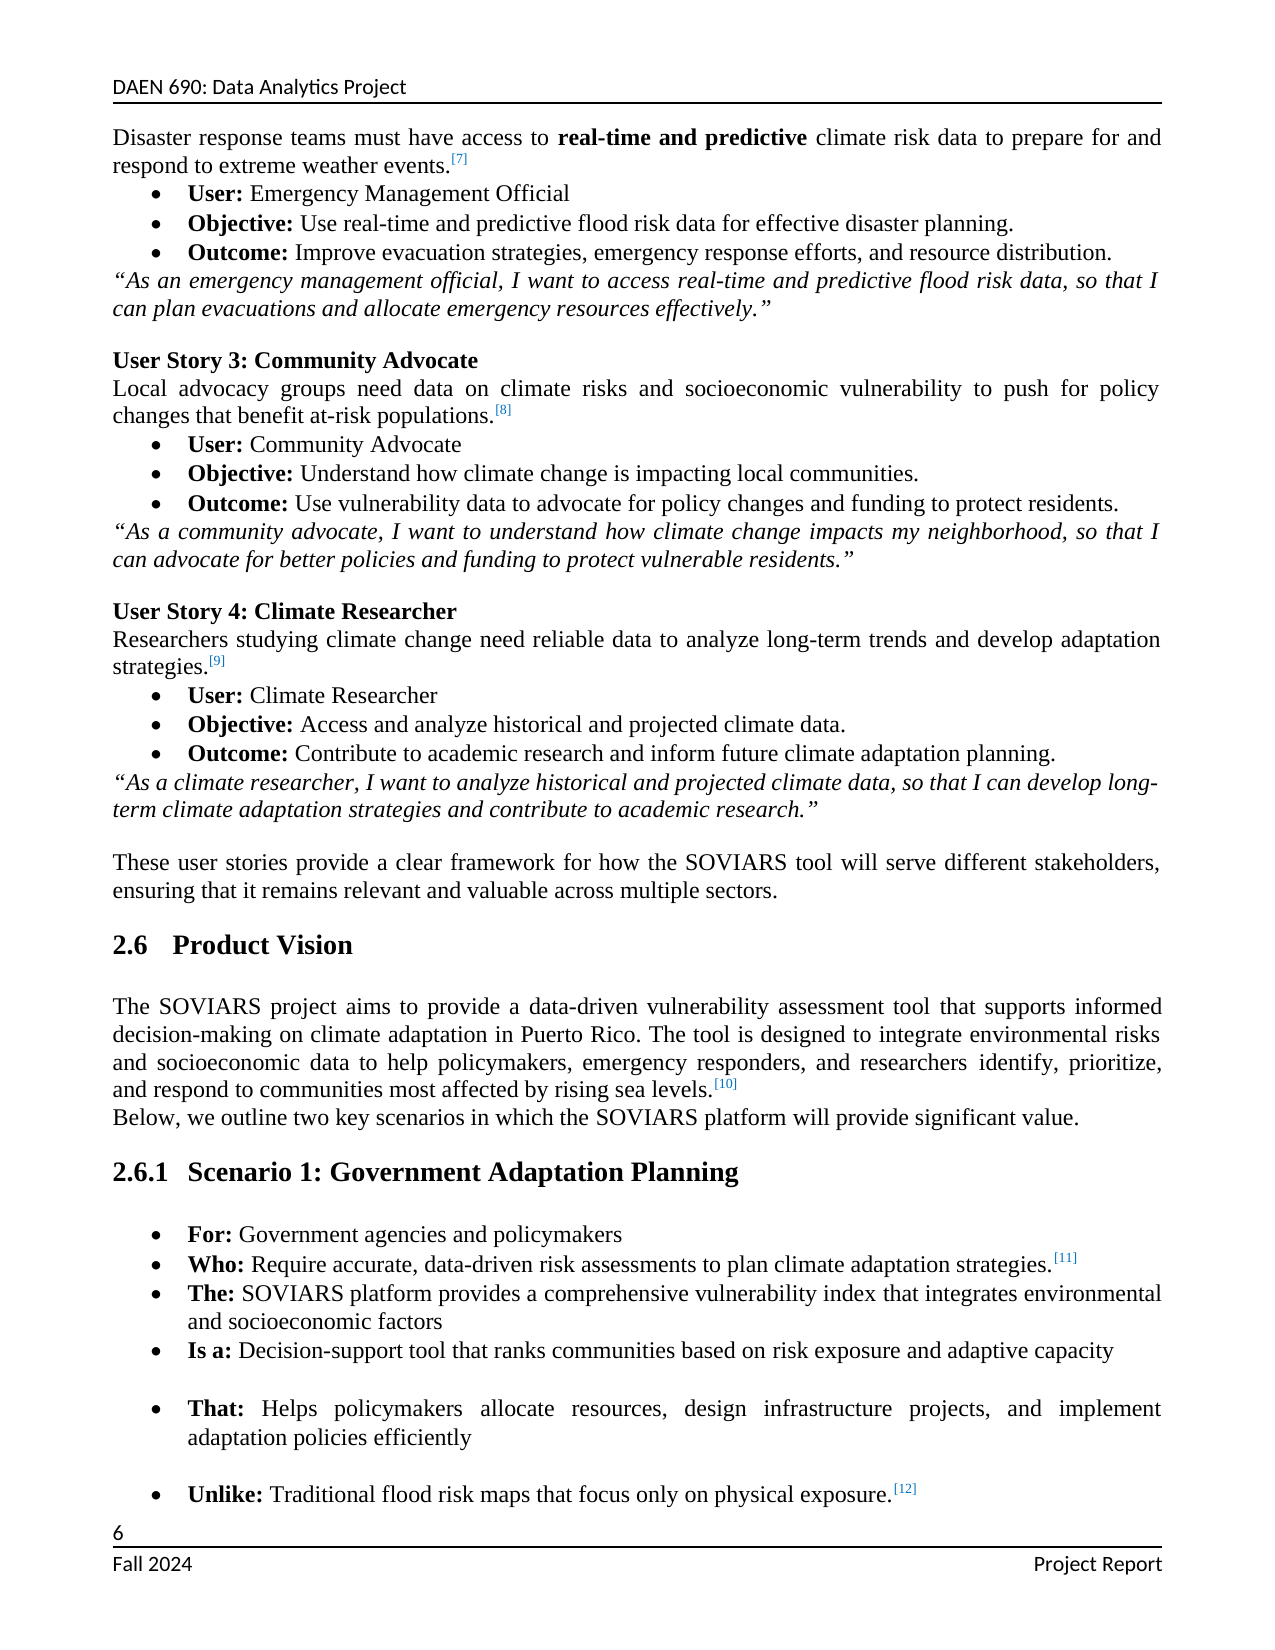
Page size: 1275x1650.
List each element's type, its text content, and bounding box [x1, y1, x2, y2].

list User: Climate Researcher [150, 680, 1162, 709]
list Outcome: Use vulnerability data to advocate for policy changes and funding to protect residents. [150, 488, 1162, 517]
list Objective: Use real-time and predictive flood risk data for effective disaster planning. [150, 208, 1162, 237]
subtitle Scenario 1: Government Adaptation Planning [112, 1155, 1162, 1188]
text Researchers studying climate change need reliable data to analyze long-term trends and develop adaptation strategies.[9] [112, 625, 1162, 680]
text The SOVIARS project aims to provide a data-driven vulnerability assessment tool that supports informed decision-making on climate adaptation in Puerto Rico. The tool is designed to integrate environmental risks and socioeconomic data to help policymakers, emergency responders, and researchers identify, prioritize, and respond to communities most affected by rising sea levels.[10] [112, 992, 1162, 1103]
list Who: Require accurate, data-driven risk assessments to plan climate adaptation strategies.[11] [150, 1278, 1162, 1307]
text “As an emergency management official, I want to access real-time and predictive flood risk data, so that I can plan evacuations and allocate emergency resources effectively.” [112, 266, 1162, 321]
list Objective: Access and analyze historical and projected climate data. [150, 709, 1162, 738]
subtitle Product Vision [112, 928, 1162, 961]
text “As a climate researcher, I want to analyze historical and projected climate data, so that I can develop long-term climate adaptation strategies and contribute to academic research.” [112, 768, 1162, 823]
text “As a community advocate, I want to understand how climate change impacts my neighborhood, so that I can advocate for better policies and funding to protect vulnerable residents.” [112, 517, 1162, 572]
text Below, we outline two key scenarios in which the SOVIARS platform will provide significant value. [112, 1103, 1162, 1130]
list Is a: Decision-support tool that ranks communities based on risk exposure and adaptive capacity [150, 1422, 1162, 1452]
text These user stories provide a clear framework for how the SOVIARS tool will serve different stakeholders, ensuring that it remains relevant and valuable across multiple sectors. [112, 848, 1162, 903]
list The: SOVIARS platform provides a comprehensive vulnerability index that integrates environmental and socioeconomic factors [150, 1336, 1162, 1393]
text User Story 3: Community Advocate [112, 346, 1162, 374]
text Local advocacy groups need data on climate risks and socioeconomic vulnerability to push for policy changes that benefit at-risk populations.[8] [112, 374, 1162, 429]
text User Story 4: Climate Researcher [112, 597, 1162, 625]
list For: Government agencies and policymakers [150, 1219, 1162, 1249]
text Disaster response teams must have access to real-time and predictive climate risk data to prepare for and respond to extreme weather events.[7] [112, 123, 1162, 178]
list Outcome: Improve evacuation strategies, emergency response efforts, and resource distribution. [150, 237, 1162, 266]
list User: Emergency Management Official [150, 178, 1162, 208]
list Objective: Understand how climate change is impacting local communities. [150, 458, 1162, 488]
list Outcome: Contribute to academic research and inform future climate adaptation planning. [150, 738, 1162, 768]
list User: Community Advocate [150, 429, 1162, 458]
